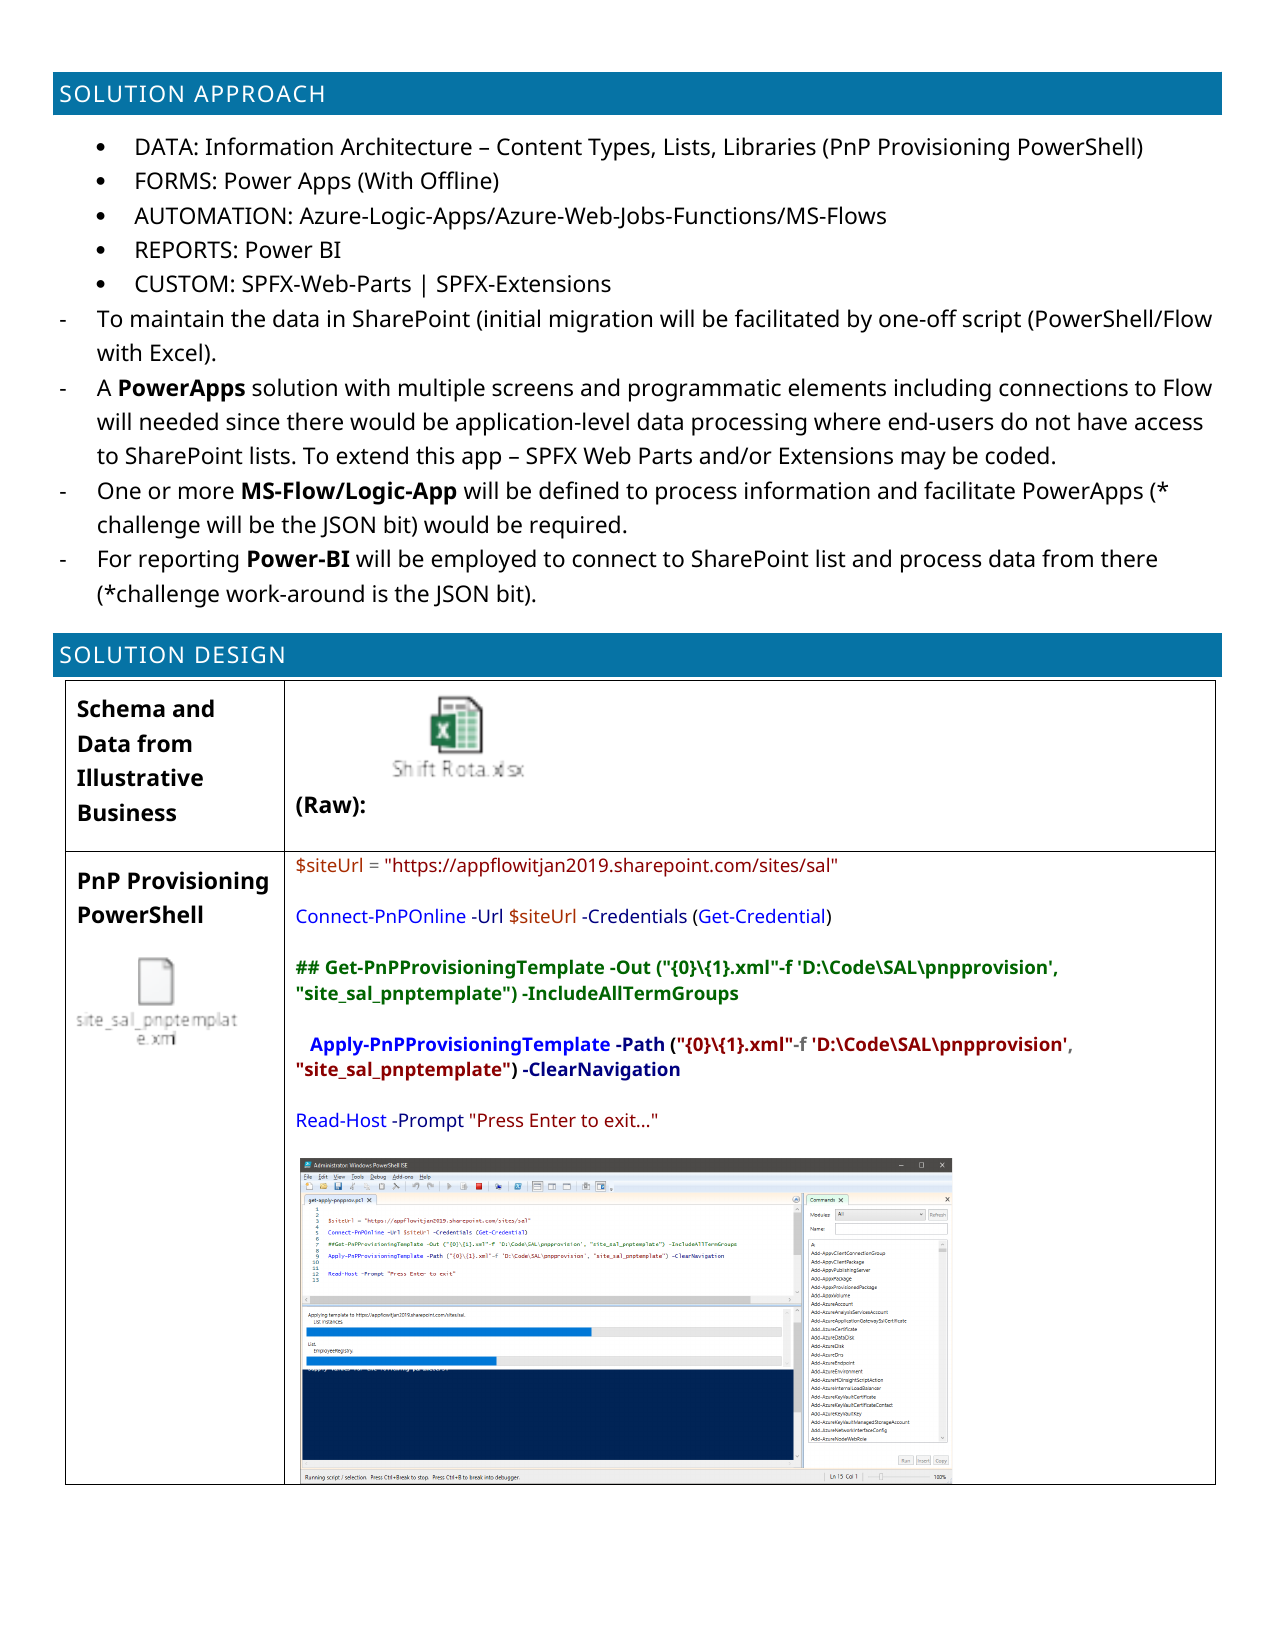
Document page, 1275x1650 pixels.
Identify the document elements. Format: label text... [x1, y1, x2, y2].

list One or more MS-Flow/Logic-App will be defined to process information and facilitate PowerApps (* challenge will be the JSON bit) would be required. [59, 475, 1216, 540]
subtitle SOLUTION DESIGN [59, 639, 1216, 671]
list To maintain the data in SharePoint (initial migration will be facilitated by one-off script (PowerShell/Flow with Excel). [59, 303, 1216, 368]
list FORMS: Power Apps (With Offline) [97, 165, 1216, 197]
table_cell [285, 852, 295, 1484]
table_cell PnP Provisioning PowerShell [66, 852, 284, 1484]
list A PowerApps solution with multiple screens and programmatic elements including connections to Flow will needed since there would be application-level data processing where end-users do not have access to SharePoint lists. To extend this app – SPFX Web Parts and/or Extensions may be coded. [59, 372, 1216, 472]
list For reporting Power-BI will be employed to connect to SharePoint list and process data from there (*challenge work-around is the JSON bit). [59, 543, 1216, 609]
list AUTOMATION: Azure-Logic-Apps/Azure-Web-Jobs-Functions/MS-Flows [97, 200, 1216, 231]
picture [300, 1158, 953, 1484]
list CUSTOM: SPFX-Web-Parts | SPFX-Extensions [97, 268, 1216, 300]
list DATA: Information Architecture – Content Types, Lists, Libraries (PnP Provisioning PowerShell) [97, 131, 1216, 162]
table_header Schema and Data from Illustrative Business [66, 681, 284, 851]
list REPORTS: Power BI [97, 234, 1216, 265]
table_header (Raw): [285, 681, 1215, 851]
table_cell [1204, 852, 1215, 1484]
subtitle Solution ApProach [59, 78, 1216, 109]
